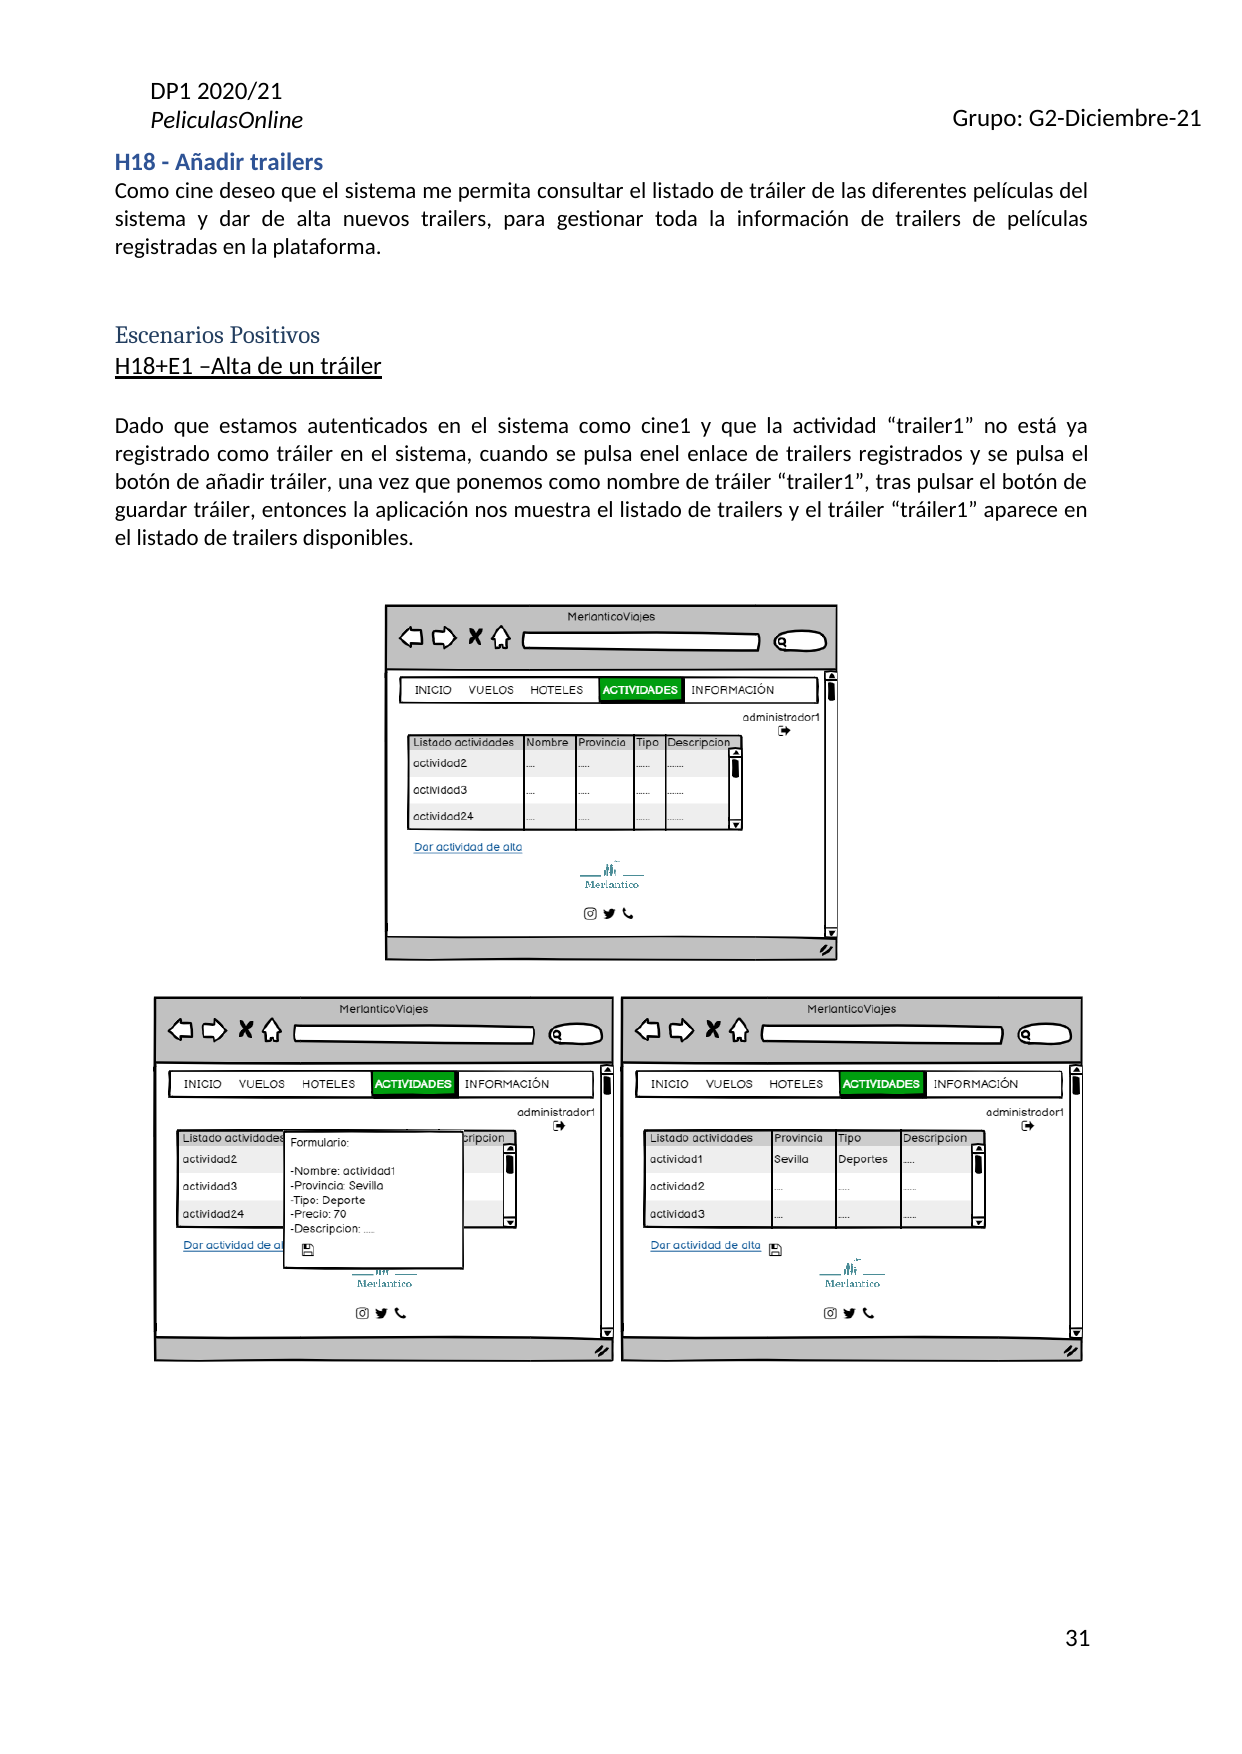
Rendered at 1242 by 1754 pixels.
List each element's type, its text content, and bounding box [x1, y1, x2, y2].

subtitle H18 - Añadir trailers [63, 146, 1200, 176]
text Como cine deseo que el sistema me permita consultar el listado de tráiler de las diferentes películas del sistema y dar de alta nuevos trailers, para gestionar toda la información de trailers de películas registradas en la plataforma. [114, 176, 1090, 260]
picture [384, 604, 838, 961]
picture [153, 996, 614, 1362]
text Dado que estamos autenticados en el sistema como cine1 y que la actividad “trailer1” no está ya registrado como tráiler en el sistema, cuando se pulsa enel enlace de trailers registrados y se pulsa el botón de añadir tráiler, una vez que ponemos como nombre de tráiler “trailer1”, tras pulsar el botón de guardar tráiler, entonces la aplicación nos muestra el listado de trailers y el tráiler “tráiler1” aparece en el listado de trailers disponibles. [114, 411, 1090, 551]
text H18+E1 –Alta de un tráiler [114, 350, 1200, 380]
subtitle Escenarios Positivos [39, 321, 1200, 350]
picture [620, 996, 1083, 1362]
